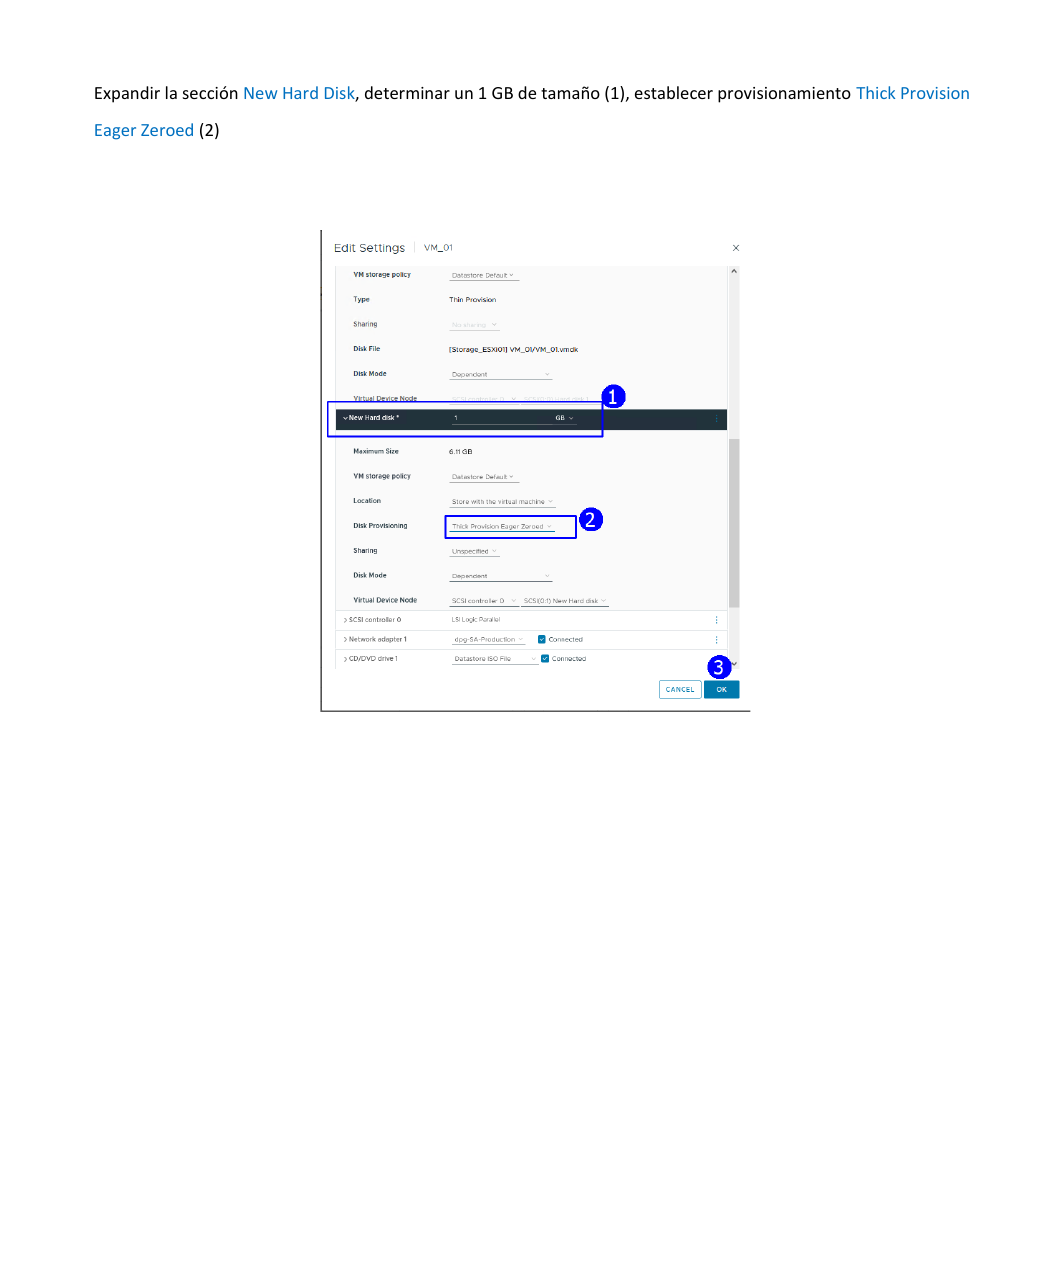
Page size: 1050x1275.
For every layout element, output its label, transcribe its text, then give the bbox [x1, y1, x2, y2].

picture [320, 230, 751, 712]
text Expandir la sección New Hard Disk, determinar un 1 GB de tamaño (1), establecer provisionamiento Thick Provision Eager Zeroed (2) [94, 81, 977, 141]
